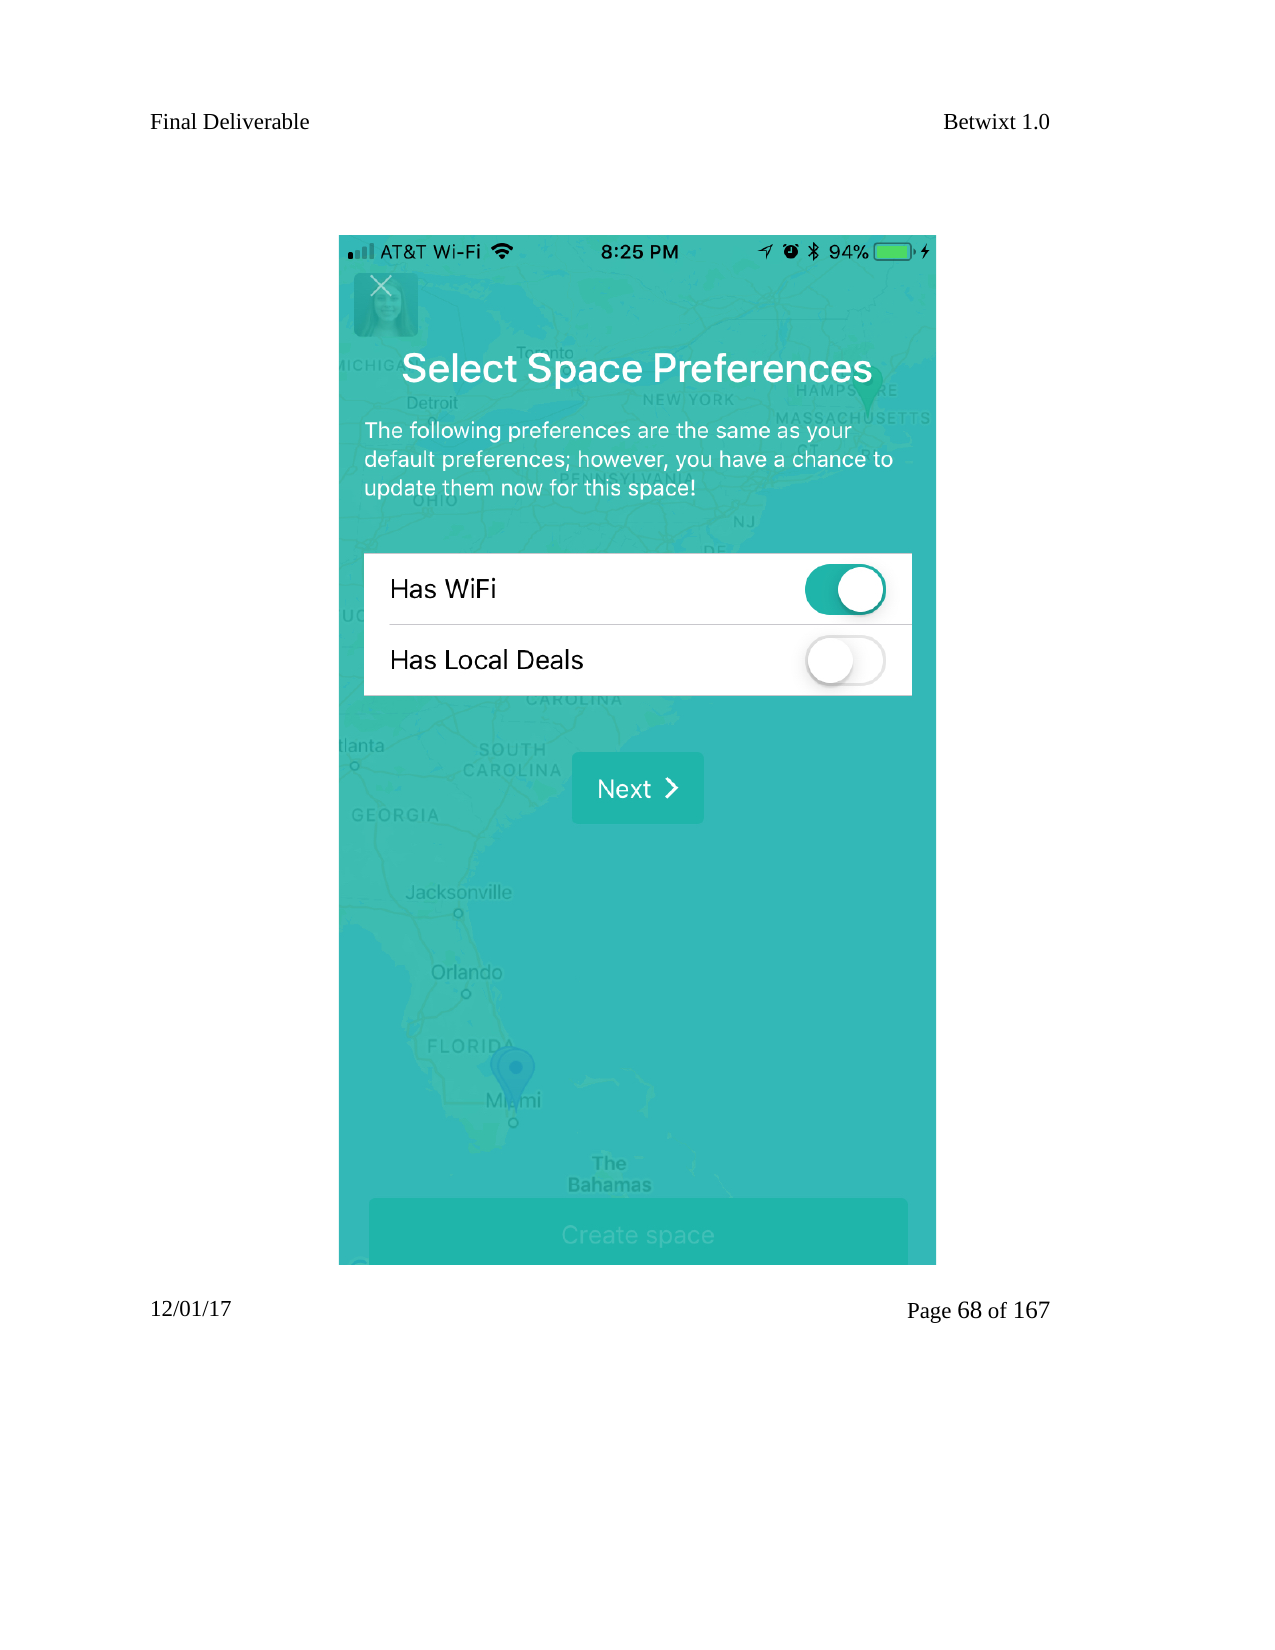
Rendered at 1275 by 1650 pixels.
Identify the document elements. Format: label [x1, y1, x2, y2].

picture [338, 235, 937, 1265]
